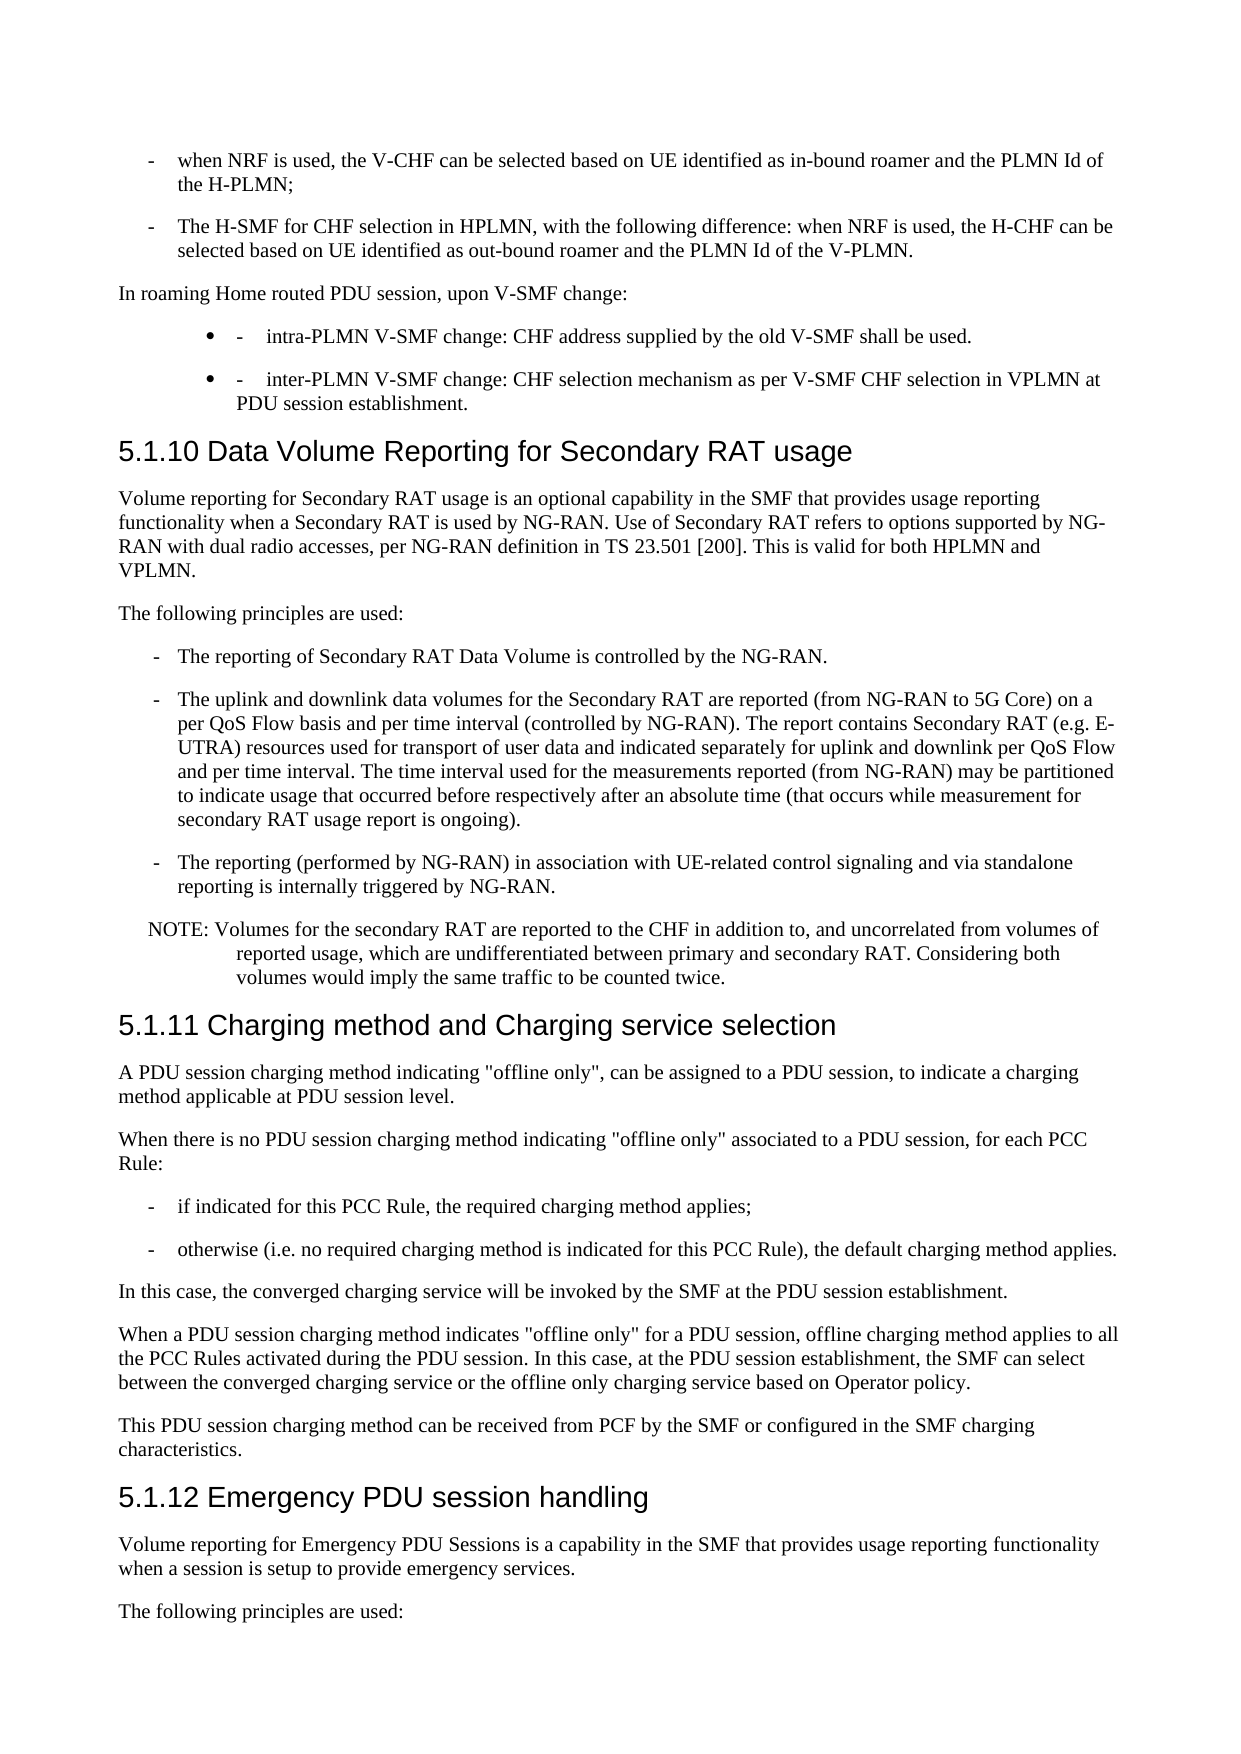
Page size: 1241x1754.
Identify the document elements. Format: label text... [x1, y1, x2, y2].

text - otherwise (i.e. no required charging method is indicated for this PCC Rule), the default charging method applies. [148, 1236, 1122, 1261]
subtitle 5.1.11 Charging method and Charging service selection [118, 1008, 1122, 1041]
text NOTE: Volumes for the secondary RAT are reported to the CHF in addition to, and uncorrelated from volumes of reported usage, which are undifferentiated between primary and secondary RAT. Considering both volumes would imply the same traffic to be counted twice. [148, 917, 1122, 989]
text - The reporting (performed by NG-RAN) in association with UE-related control signaling and via standalone reporting is internally triggered by NG-RAN. [148, 850, 1122, 898]
text In roaming Home routed PDU session, upon V-SMF change: [118, 281, 1122, 305]
text This PDU session charging method can be received from PCF by the SMF or configured in the SMF charging characteristics. [118, 1413, 1122, 1461]
text - The H-SMF for CHF selection in HPLMN, with the following difference: when NRF is used, the H-CHF can be selected based on UE identified as out-bound roamer and the PLMN Id of the V-PLMN. [148, 214, 1122, 262]
text - inter-PLMN V-SMF change: CHF selection mechanism as per V-SMF CHF selection in VPLMN at PDU session establishment. [207, 367, 1122, 415]
subtitle 5.1.12 Emergency PDU session handling [118, 1480, 1122, 1513]
text - intra-PLMN V-SMF change: CHF address supplied by the old V-SMF shall be used. [207, 324, 1122, 348]
text Volume reporting for Emergency PDU Sessions is a capability in the SMF that provides usage reporting functionality when a session is setup to provide emergency services. [118, 1532, 1122, 1580]
text A PDU session charging method indicating "offline only", can be assigned to a PDU session, to indicate a charging method applicable at PDU session level. [118, 1060, 1122, 1108]
text - when NRF is used, the V-CHF can be selected based on UE identified as in-bound roamer and the PLMN Id of the H-PLMN; [148, 147, 1122, 196]
text The following principles are used: [118, 601, 1122, 625]
text - The uplink and downlink data volumes for the Secondary RAT are reported (from NG-RAN to 5G Core) on a per QoS Flow basis and per time interval (controlled by NG-RAN). The report contains Secondary RAT (e.g. E-UTRA) resources used for transport of user data and indicated separately for uplink and downlink per QoS Flow and per time interval. The time interval used for the measurements reported (from NG-RAN) may be partitioned to indicate usage that occurred before respectively after an absolute time (that occurs while measurement for secondary RAT usage report is ongoing). [148, 687, 1122, 831]
text Volume reporting for Secondary RAT usage is an optional capability in the SMF that provides usage reporting functionality when a Secondary RAT is used by NG-RAN. Use of Secondary RAT refers to options supported by NG-RAN with dual radio accesses, per NG-RAN definition in TS 23.501 [200]. This is valid for both HPLMN and VPLMN. [118, 486, 1122, 582]
text In this case, the converged charging service will be invoked by the SMF at the PDU session establishment. [118, 1279, 1122, 1303]
text When there is no PDU session charging method indicating "offline only" associated to a PDU session, for each PCC Rule: [118, 1127, 1122, 1175]
subtitle 5.1.10 Data Volume Reporting for Secondary RAT usage [118, 434, 1122, 467]
text The following principles are used: [118, 1599, 1122, 1623]
text - The reporting of Secondary RAT Data Volume is controlled by the NG-RAN. [148, 644, 1122, 668]
text When a PDU session charging method indicates "offline only" for a PDU session, offline charging method applies to all the PCC Rules activated during the PDU session. In this case, at the PDU session establishment, the SMF can select between the converged charging service or the offline only charging service based on Operator policy. [118, 1322, 1122, 1394]
text - if indicated for this PCC Rule, the required charging method applies; [148, 1194, 1122, 1218]
